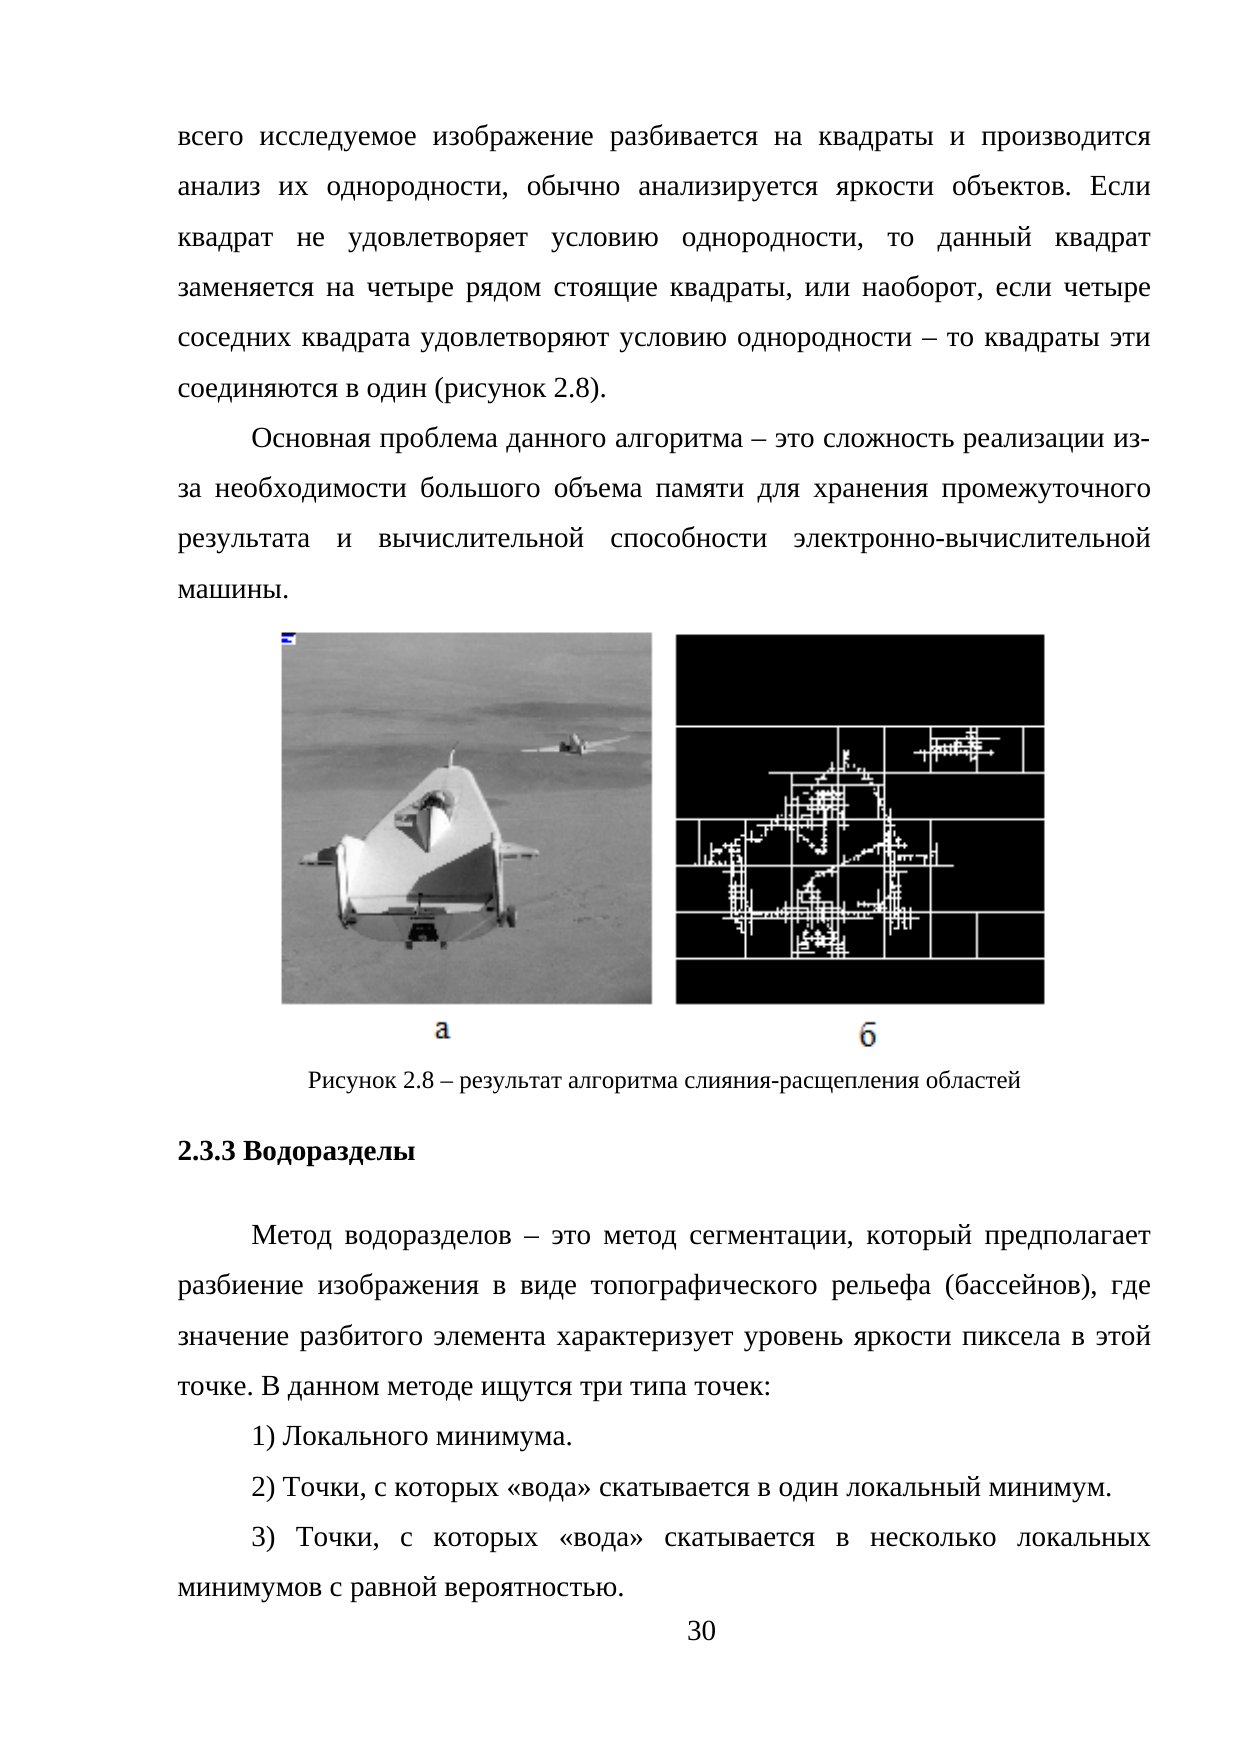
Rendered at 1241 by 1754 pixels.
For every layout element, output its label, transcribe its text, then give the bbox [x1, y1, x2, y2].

text Рисунок 2.8 – результат алгоритма слияния-расщепления областей [177, 1065, 1152, 1094]
text 1) Локального минимума. [177, 1418, 1152, 1452]
subtitle 2.3.3 Водоразделы [177, 1133, 1152, 1167]
text Метод водоразделов – это метод сегментации, который предполагает разбиение изображения в виде топографического рельефа (бассейнов), где значение разбитого элемента характеризует уровень яркости пиксела в этой точке. В данном методе ищутся три типа точек: [177, 1217, 1152, 1402]
text 3) Точки, с которых «вода» скатывается в несколько локальных минимумов с равной вероятностью. [177, 1519, 1152, 1603]
text 2) Точки, с которых «вода» скатывается в один локальный минимум. [177, 1469, 1152, 1502]
text Основная проблема данного алгоритма – это сложность реализации из-за необходимости большого объема памяти для хранения промежуточного результата и вычислительной способности электронно-вычислительной машины. [177, 420, 1152, 604]
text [177, 118, 1152, 403]
picture [264, 621, 1065, 1049]
